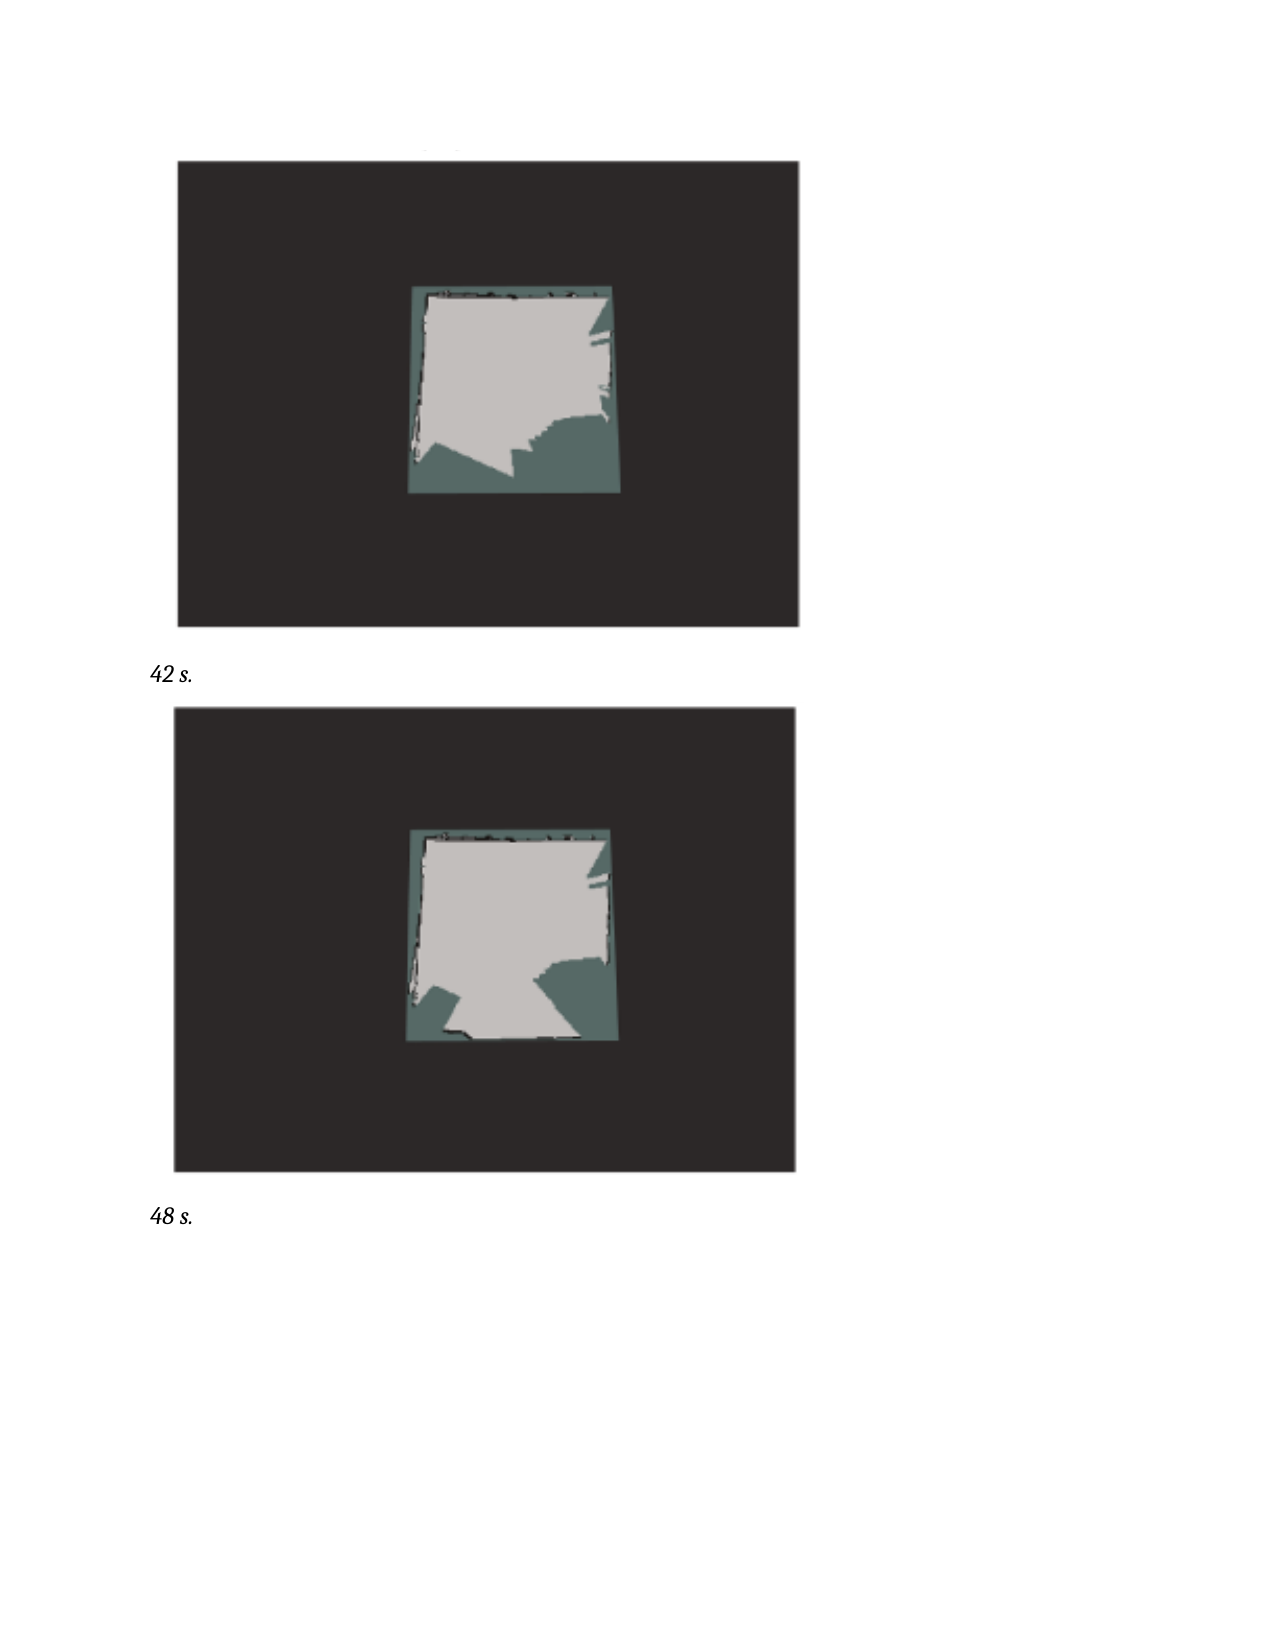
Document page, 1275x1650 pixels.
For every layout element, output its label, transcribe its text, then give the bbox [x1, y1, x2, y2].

text 42 s. [150, 660, 1125, 689]
picture [168, 701, 805, 1181]
text 48 s. [150, 1202, 1125, 1230]
picture [168, 150, 813, 640]
